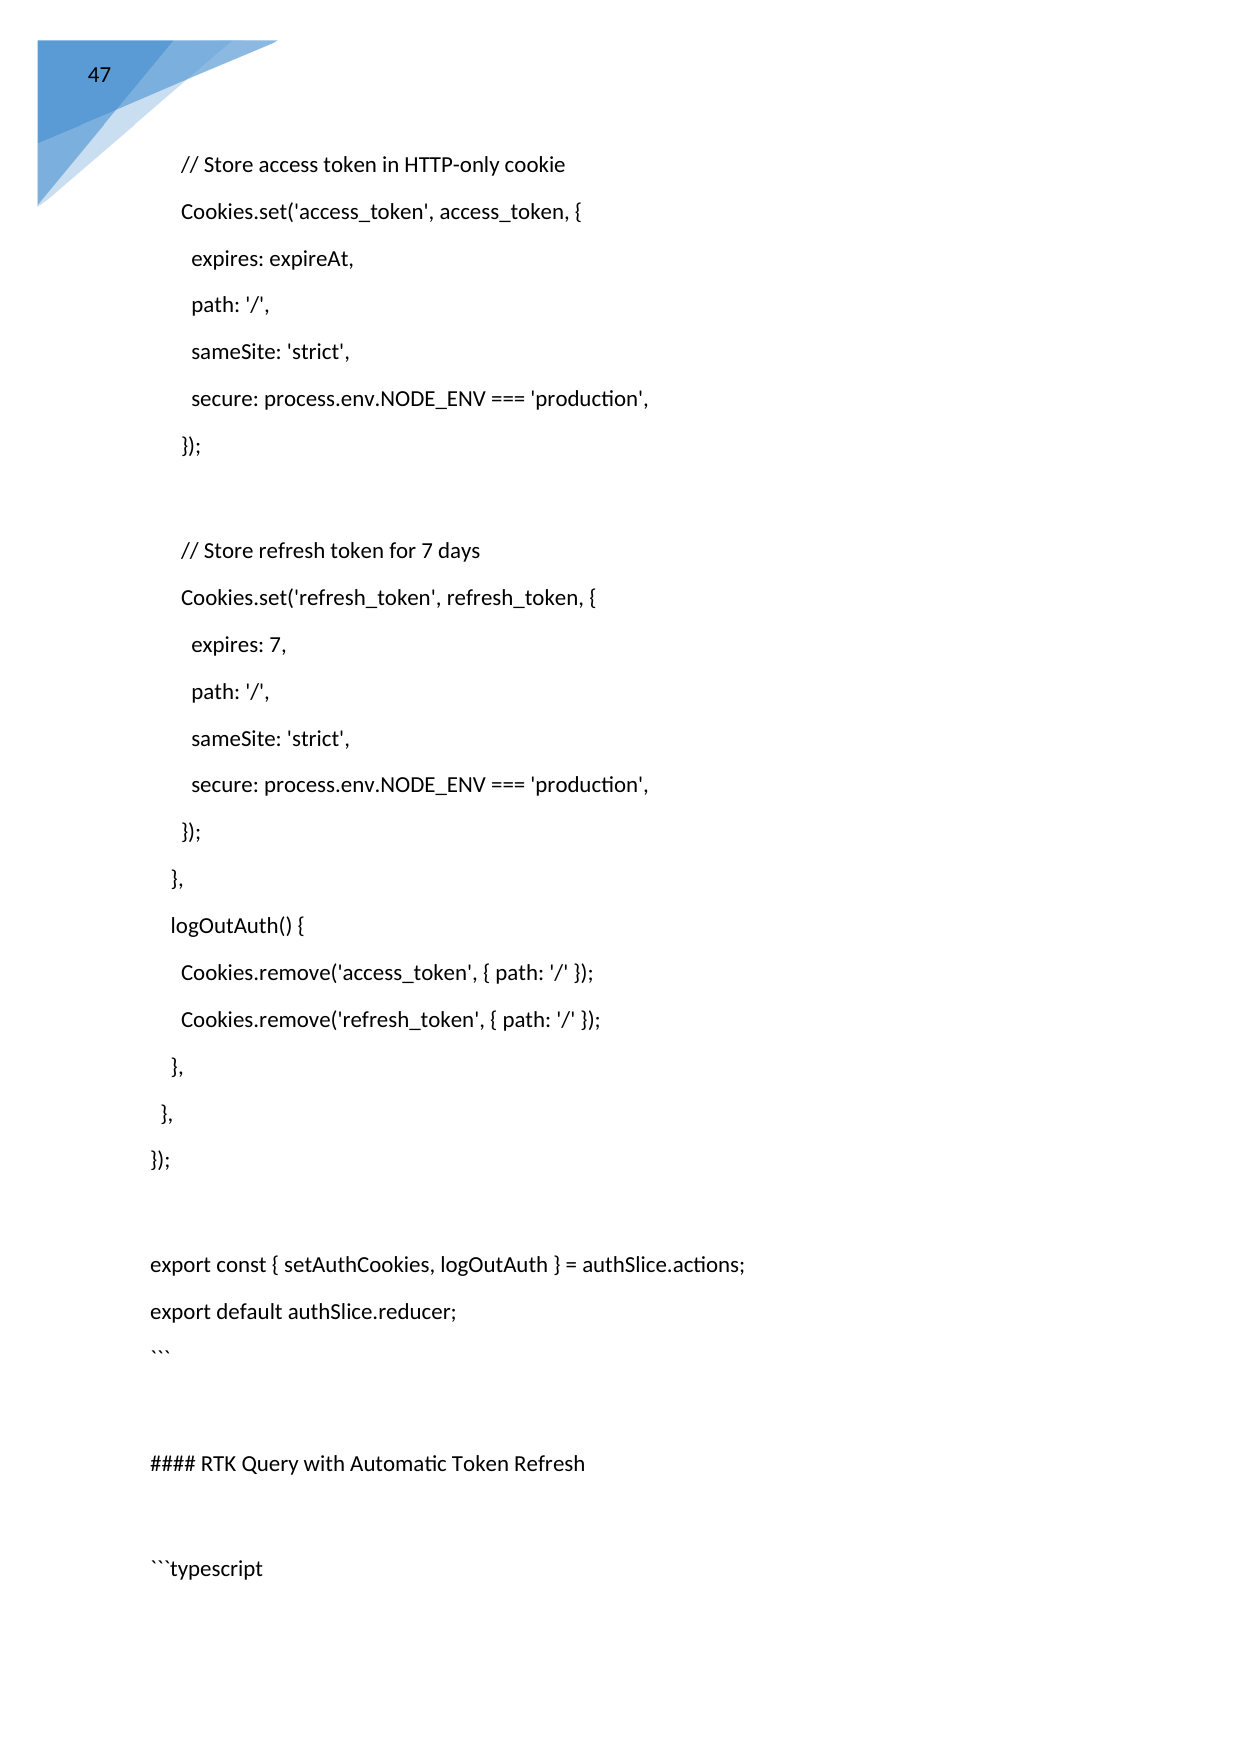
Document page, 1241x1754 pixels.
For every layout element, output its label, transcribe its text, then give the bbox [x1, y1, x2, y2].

text export default authSlice.reducer; [150, 1297, 1090, 1326]
text logOutAuth() { [150, 911, 1090, 939]
text ``` [150, 1344, 1090, 1372]
text export const { setAuthCookies, logOutAuth } = authSlice.actions; [150, 1251, 1090, 1279]
text }); [150, 817, 1090, 846]
text }); [150, 1146, 1090, 1174]
text }, [150, 1099, 1090, 1127]
text sameSite: 'strict', [150, 337, 1090, 366]
text #### RTK Query with Automatic Token Refresh [150, 1449, 1090, 1477]
text sameSite: 'strict', [150, 724, 1090, 752]
text path: '/', [150, 677, 1090, 705]
text // Store access token in HTTP-only cookie [150, 150, 1090, 178]
text Cookies.remove('refresh_token', { path: '/' }); [150, 1005, 1090, 1033]
text Cookies.set('access_token', access_token, { [150, 197, 1090, 225]
text // Store refresh token for 7 days [150, 536, 1090, 564]
text secure: process.env.NODE_ENV === 'production', [150, 384, 1090, 412]
text }); [150, 431, 1090, 459]
text ```typescript [150, 1554, 1090, 1582]
text path: '/', [150, 291, 1090, 319]
text }, [150, 864, 1090, 892]
picture [37, 40, 279, 209]
text }, [150, 1052, 1090, 1080]
text expires: 7, [150, 630, 1090, 658]
text expires: expireAt, [150, 244, 1090, 272]
text Cookies.remove('access_token', { path: '/' }); [150, 958, 1090, 986]
text secure: process.env.NODE_ENV === 'production', [150, 771, 1090, 799]
text Cookies.set('refresh_token', refresh_token, { [150, 583, 1090, 611]
